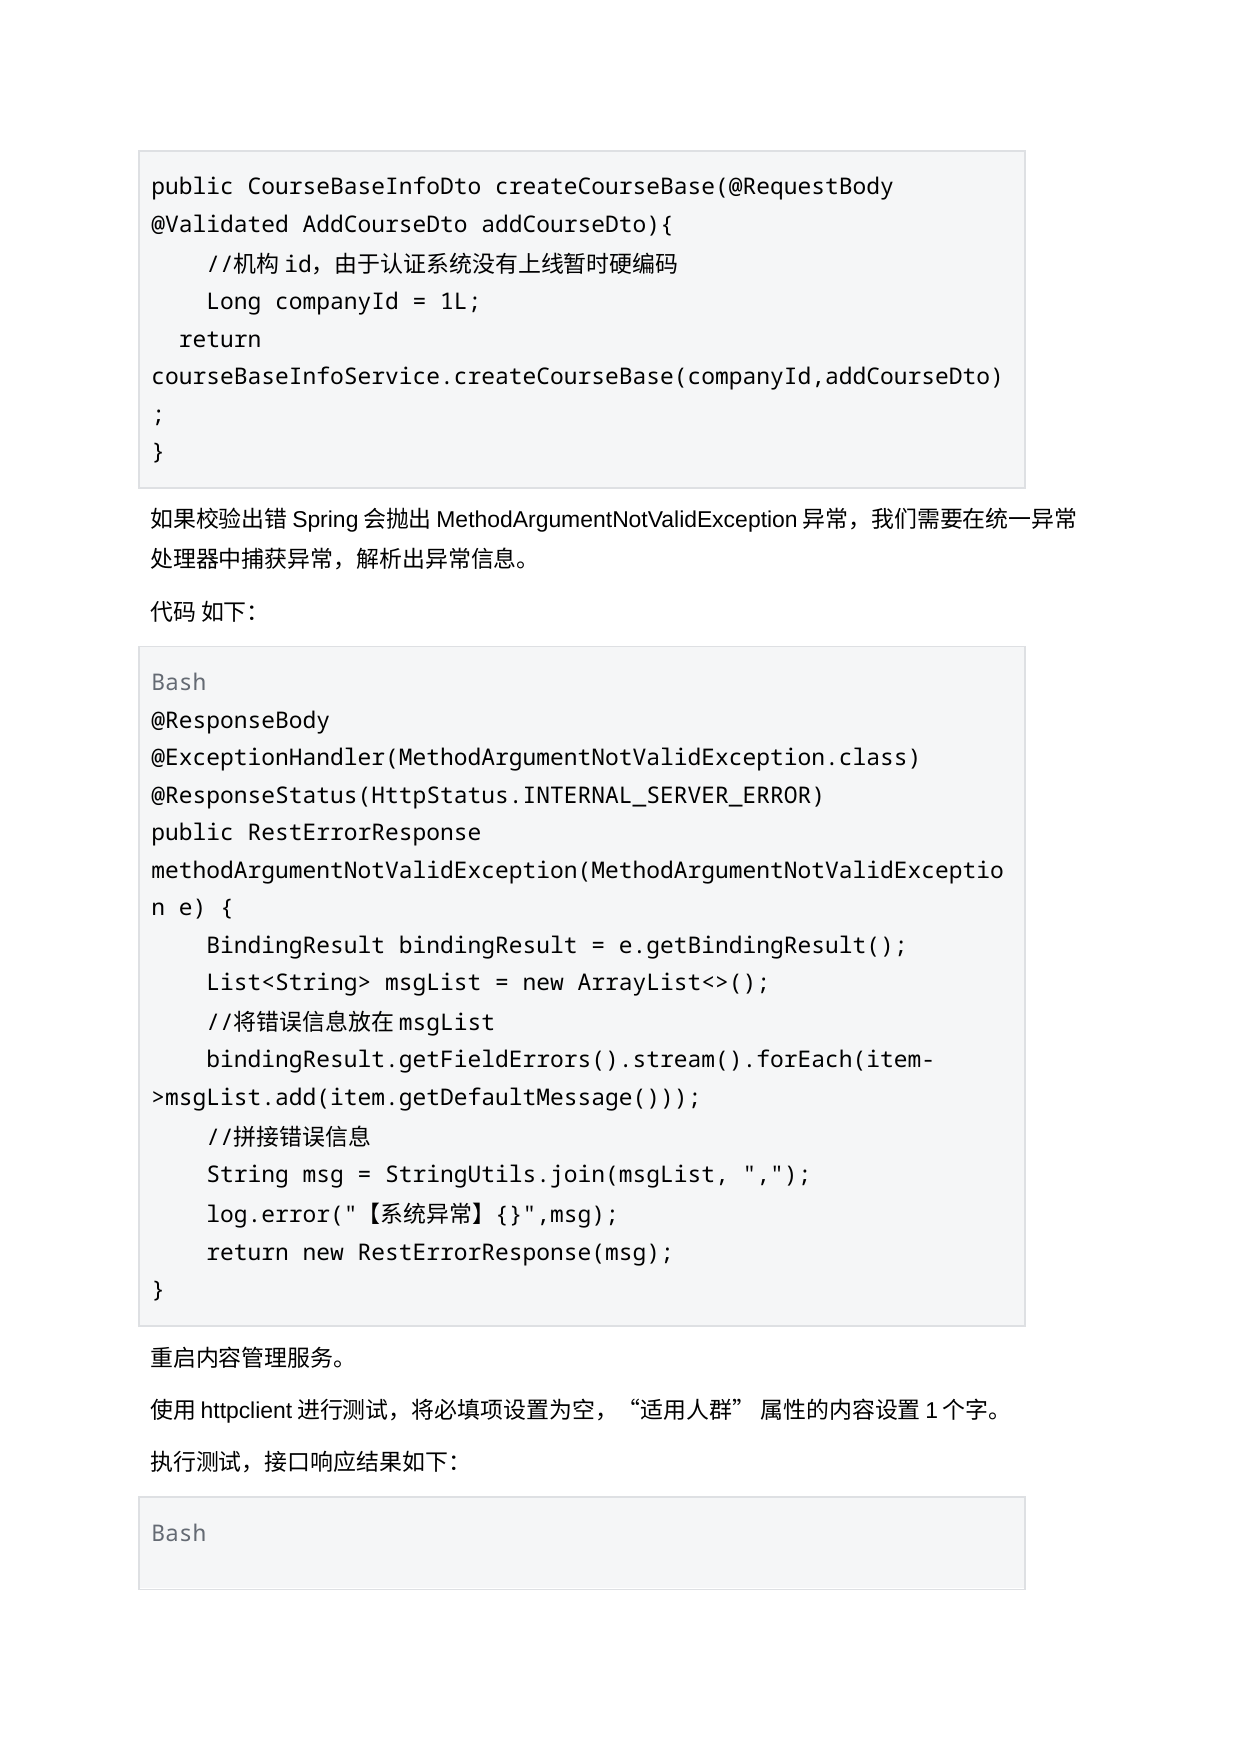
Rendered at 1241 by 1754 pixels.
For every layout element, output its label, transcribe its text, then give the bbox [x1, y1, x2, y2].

text 代码 如下： [150, 593, 1090, 627]
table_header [140, 1498, 1024, 1588]
text 使用httpclient进行测试，将必填项设置为空，“适用人群” 属性的内容设置1个字。 [150, 1392, 1090, 1425]
table_header Bash @ResponseBody @ExceptionHandler(MethodArgumentNotValidException.class) @ResponseStatus(HttpStatus.INTERNAL_SERVER_ERROR) public RestErrorResponse methodArgumentNotValidException(MethodArgumentNotValidException e) { BindingResult bindingResult = e.getBindingResult(); List<String> msgList = new ArrayList<>(); //将错误信息放在msgList bindingResult.getFieldErrors().stream().forEach(item->msgList.add(item.getDefaultMessage())); //拼接错误信息 String msg = StringUtils.join(msgList, ","); log.error("【系统异常】{}",msg); return new RestErrorResponse(msg); } [140, 647, 1024, 1325]
text 执行测试，接口响应结果如下： [150, 1444, 1090, 1477]
text 重启内容管理服务。 [150, 1339, 1090, 1373]
text 如果校验出错Spring会抛出MethodArgumentNotValidException异常，我们需要在统一异常处理器中捕获异常，解析出异常信息。 [150, 501, 1090, 574]
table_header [140, 152, 1024, 487]
